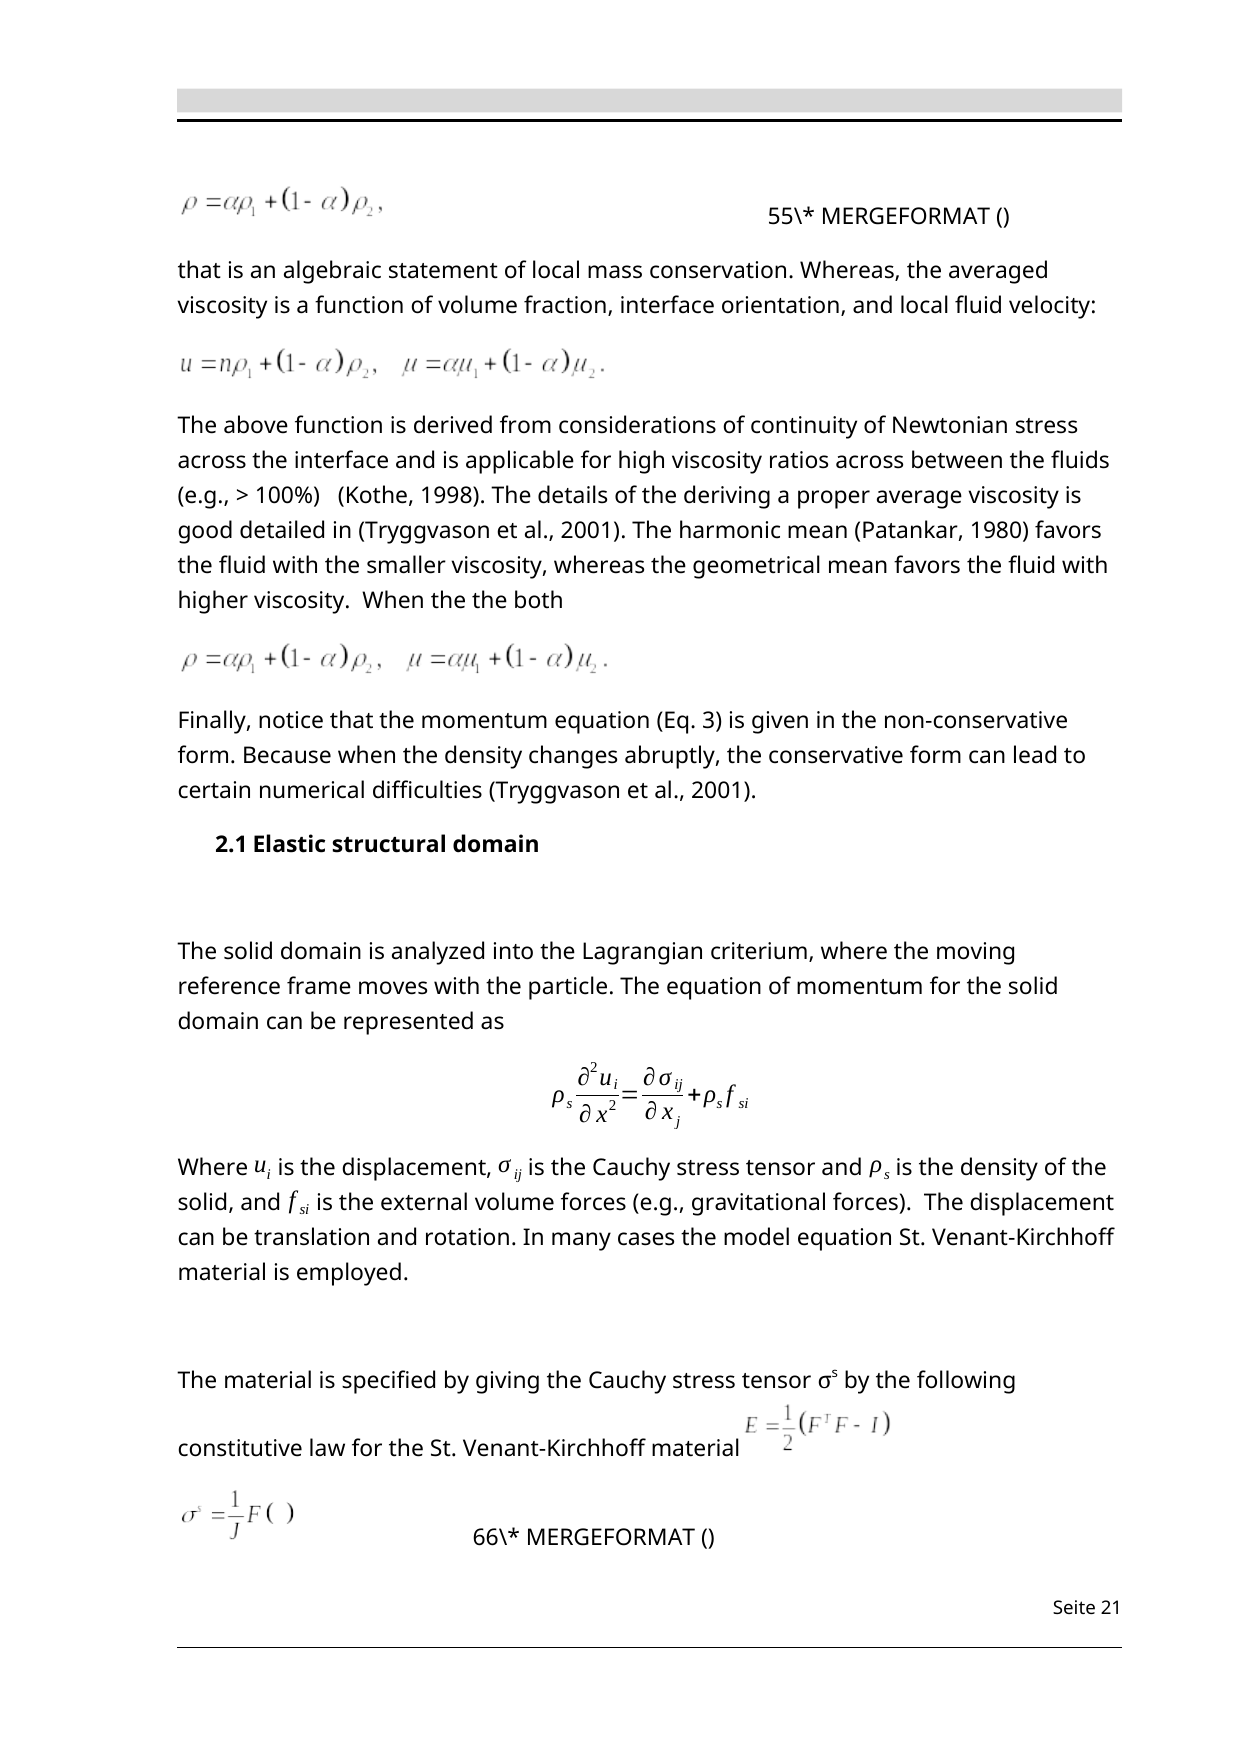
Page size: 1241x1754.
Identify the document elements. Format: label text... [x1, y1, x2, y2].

text The solid domain is analyzed into the Lagrangian criterium, where the moving reference frame moves with the particle. The equation of momentum for the solid domain can be represented as [177, 935, 1122, 1036]
text Finally, notice that the momentum equation (Eq. 3) is given in the non-conservative form. Because when the density changes abruptly, the conservative form can lead to certain numerical difficulties (Tryggvason et al., 2001). [177, 704, 1122, 805]
text Where is the displacement, is the Cauchy stress tensor and is the density of the solid, and is the external volume forces (e.g., gravitational forces). The displacement can be translation and rotation. In many cases the model equation St. Venant-Kirchhoff material is employed. [177, 1151, 1122, 1288]
text The above function is derived from considerations of continuity of Newtonian stress across the interface and is applicable for high viscosity ratios across between the fluids (e.g., > 100%) (Kothe, 1998). The details of the deriving a proper average viscosity is good detailed in (Tryggvason et al., 2001). The harmonic mean (Patankar, 1980) favors the fluid with the smaller viscosity, whereas the geometrical mean favors the fluid with higher viscosity. When the the both [177, 409, 1122, 615]
list Elastic structural domain [215, 827, 1122, 859]
text that is an algebraic statement of local mass conservation. Whereas, the averaged viscosity is a function of volume fraction, interface orientation, and local fluid velocity: [177, 254, 1122, 320]
text The material is specified by giving the Cauchy stress tensor σs by the following constitutive law for the St. Venant-Kirchhoff material [177, 1364, 1122, 1463]
